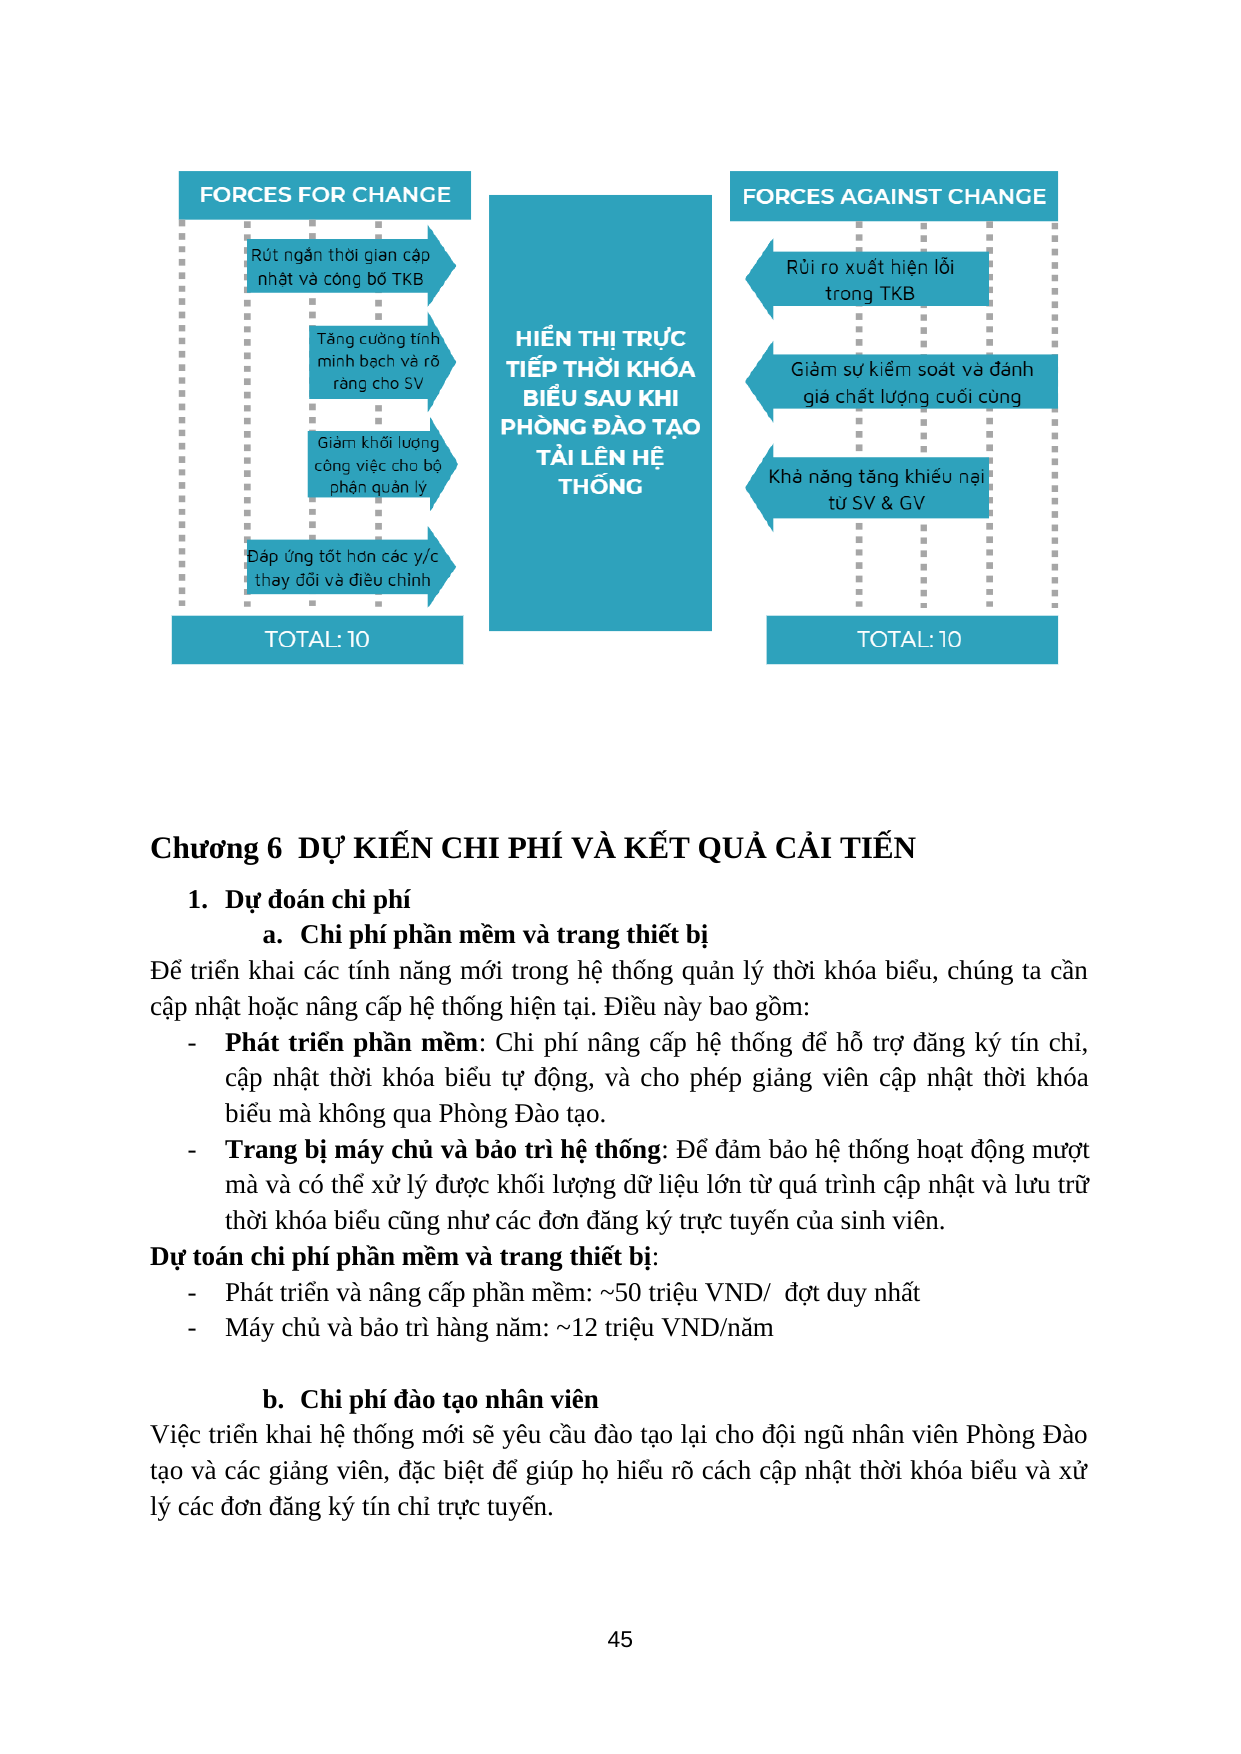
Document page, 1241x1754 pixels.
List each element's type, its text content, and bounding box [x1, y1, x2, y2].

subtitle Chương 6 DỰ KIẾN CHI PHÍ VÀ KẾT QUẢ CẢI TIẾN [150, 829, 1090, 865]
list Máy chủ và bảo trì hàng năm: ~12 triệu VND/năm [187, 1311, 1090, 1343]
list Phát triển và nâng cấp phần mềm: ~50 triệu VND/ đợt duy nhất [187, 1276, 1090, 1307]
list Trang bị máy chủ và bảo trì hệ thống: Để đảm bảo hệ thống hoạt động mượt mà và có thể xử lý được khối lượng dữ liệu lớn từ quá trình cập nhật và lưu trữ thời khóa biểu cũng như các đơn đăng ký trực tuyến của sinh viên. [187, 1133, 1090, 1235]
text Để triển khai các tính năng mới trong hệ thống quản lý thời khóa biểu, chúng ta cần cập nhật hoặc nâng cấp hệ thống hiện tại. Điều này bao gồm: [150, 954, 1090, 1021]
text Dự toán chi phí phần mềm và trang thiết bị: [150, 1240, 1090, 1271]
picture [150, 150, 1091, 675]
list Dự đoán chi phí [187, 883, 1090, 914]
list Phát triển phần mềm: Chi phí nâng cấp hệ thống để hỗ trợ đăng ký tín chỉ, cập nhật thời khóa biểu tự động, và cho phép giảng viên cập nhật thời khóa biểu mà không qua Phòng Đào tạo. [187, 1026, 1090, 1128]
list Chi phí phần mềm và trang thiết bị [262, 918, 1090, 949]
text Việc triển khai hệ thống mới sẽ yêu cầu đào tạo lại cho đội ngũ nhân viên Phòng Đào tạo và các giảng viên, đặc biệt để giúp họ hiểu rõ cách cập nhật thời khóa biểu và xử lý các đơn đăng ký tín chỉ trực tuyến. [150, 1419, 1090, 1521]
list Chi phí đào tạo nhân viên [262, 1383, 1090, 1414]
